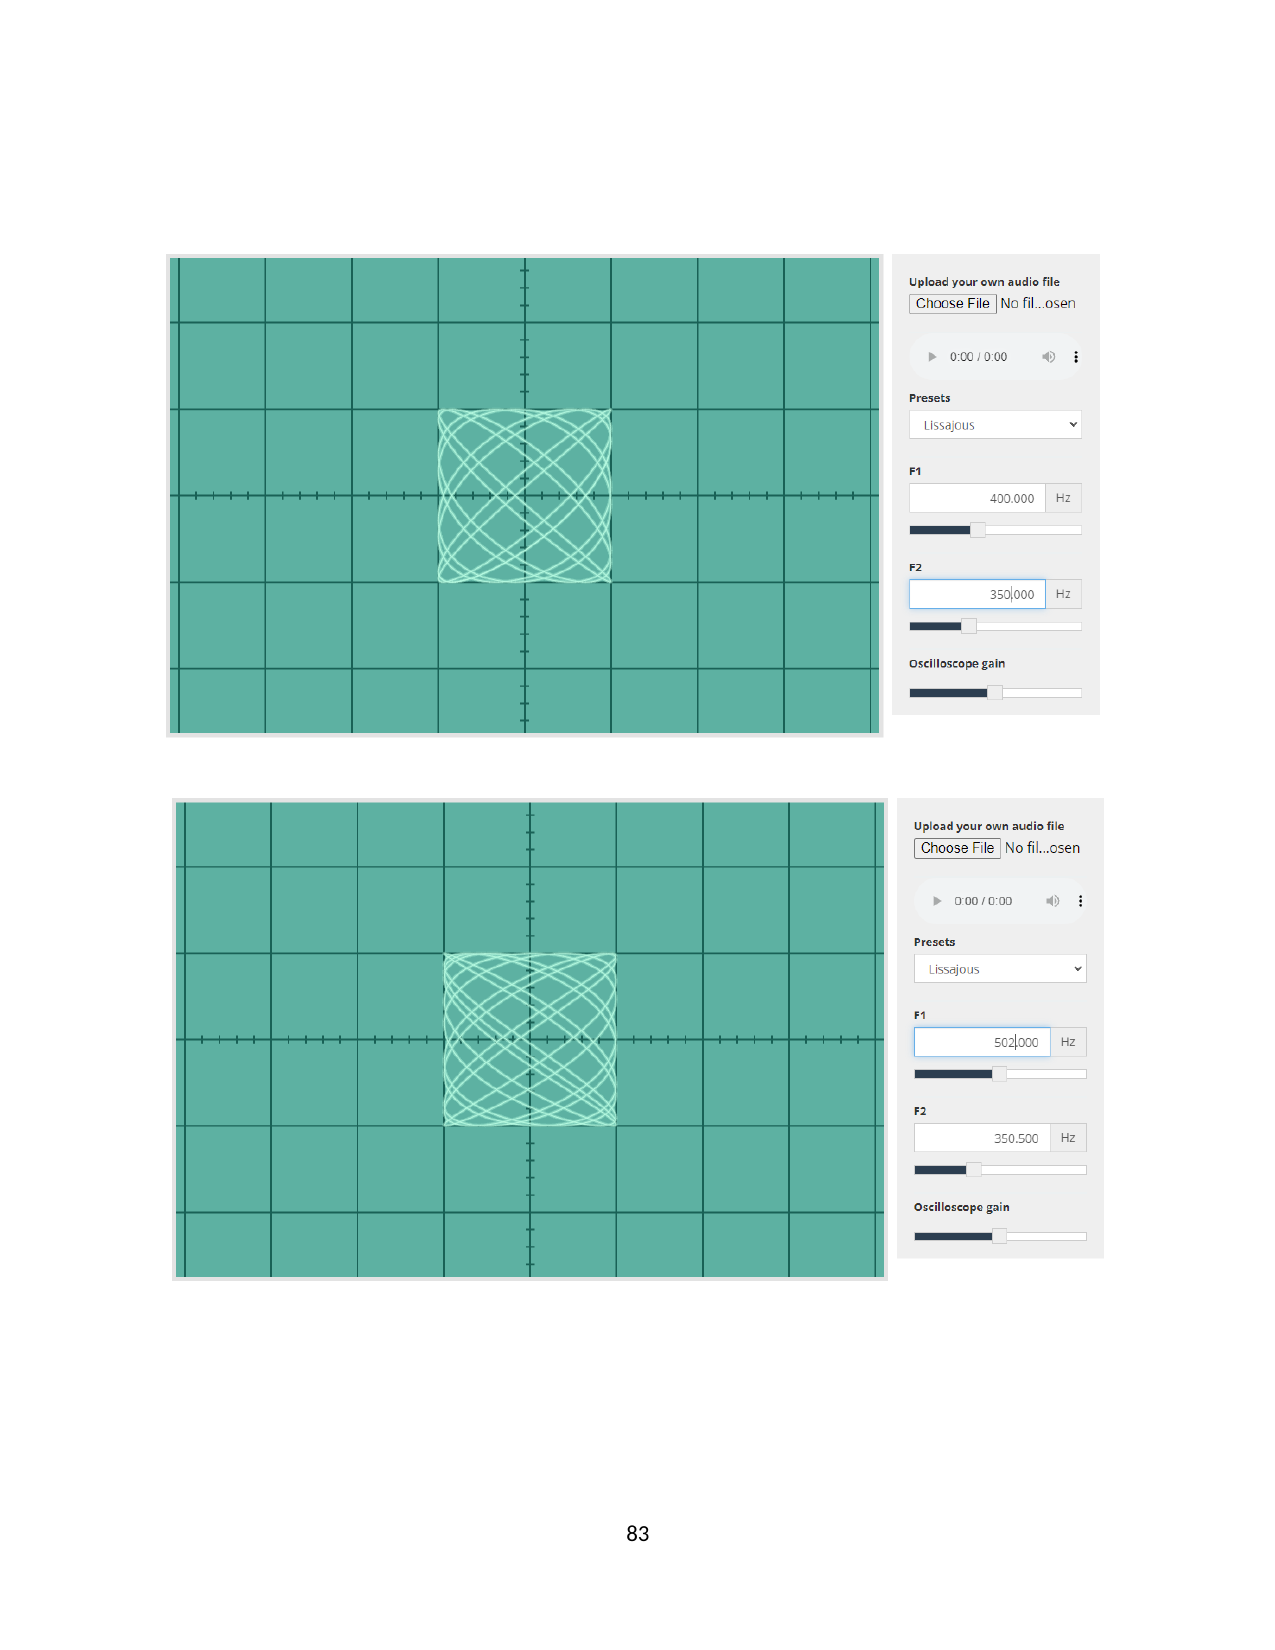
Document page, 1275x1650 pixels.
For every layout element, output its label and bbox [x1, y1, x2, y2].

picture [150, 784, 1125, 1335]
picture [150, 243, 1125, 757]
